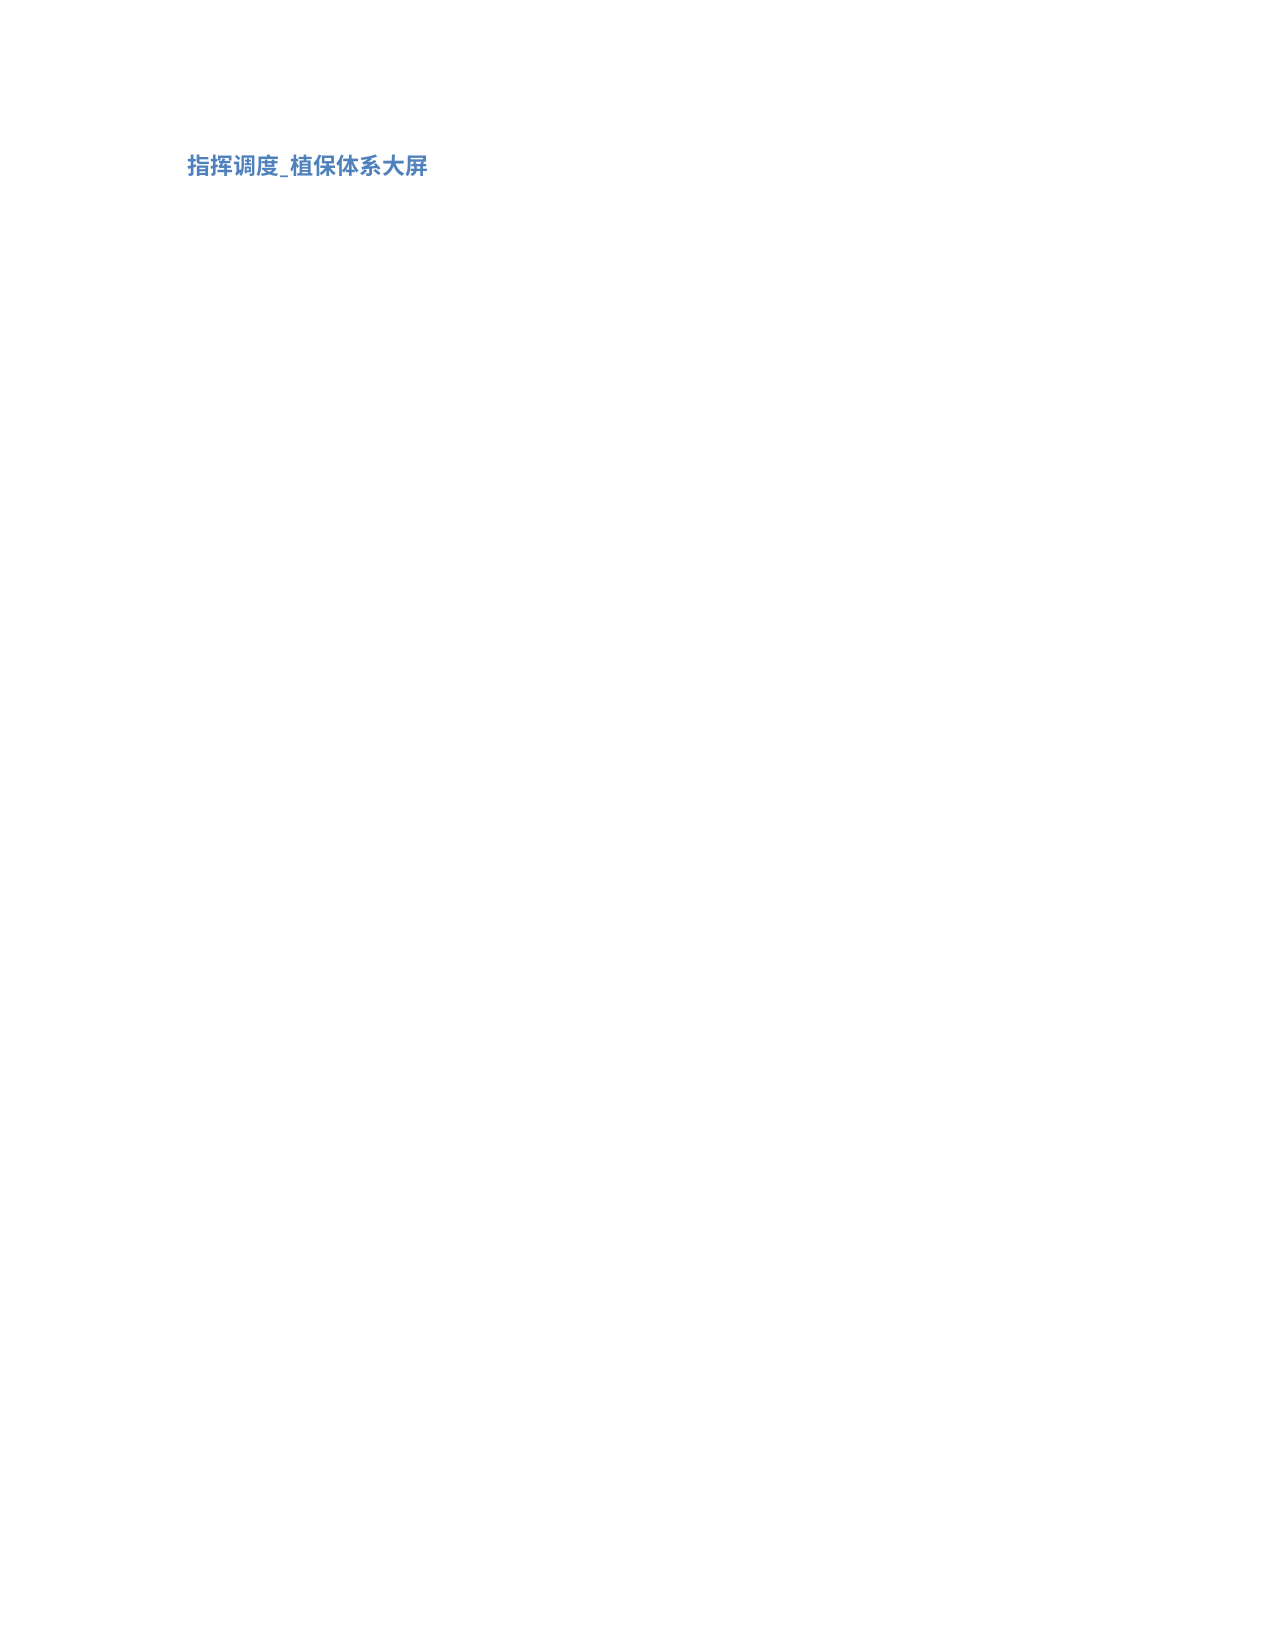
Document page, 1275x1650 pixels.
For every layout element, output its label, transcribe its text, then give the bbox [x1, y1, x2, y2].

subtitle 指挥调度_植保体系大屏 [187, 150, 1087, 181]
